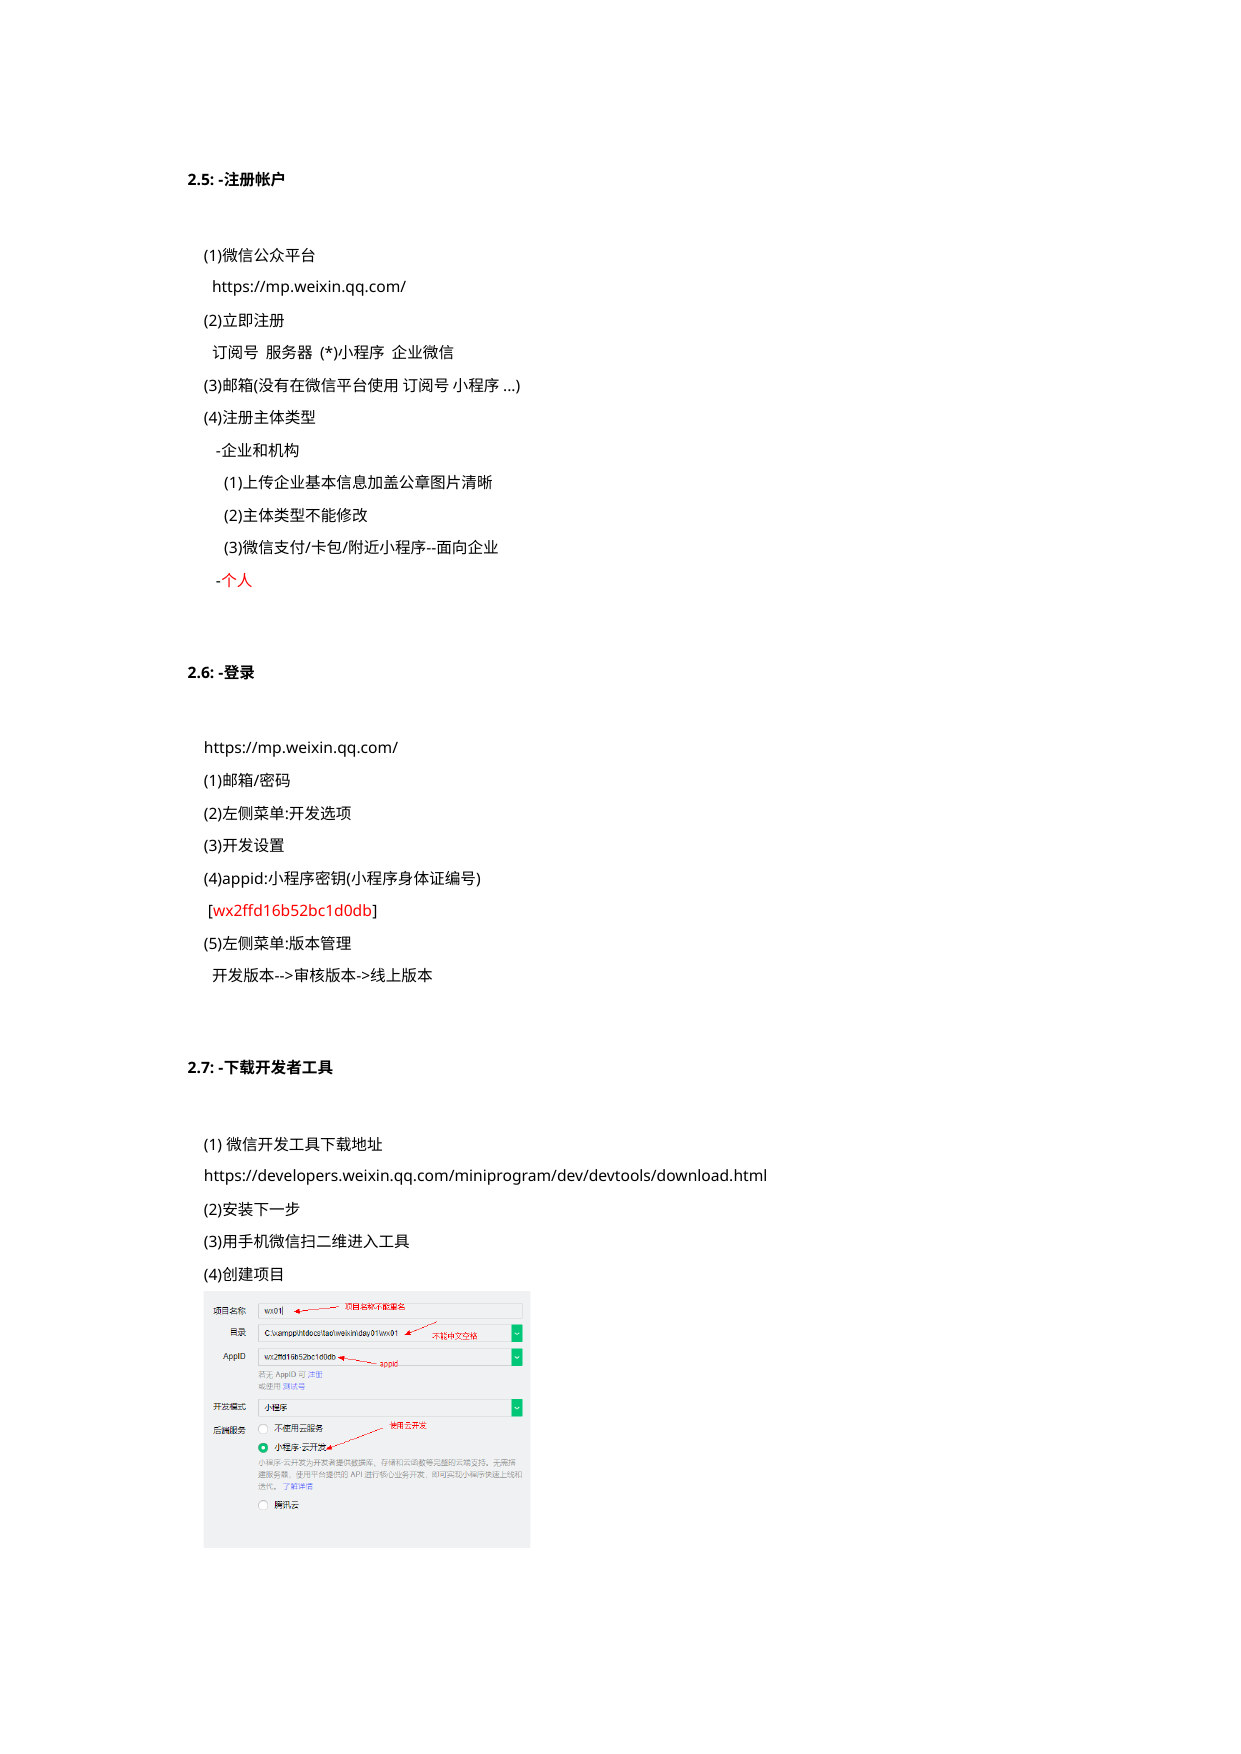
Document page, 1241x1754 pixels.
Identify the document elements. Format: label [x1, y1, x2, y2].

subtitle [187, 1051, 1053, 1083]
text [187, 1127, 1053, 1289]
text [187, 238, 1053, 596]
picture [203, 1291, 531, 1548]
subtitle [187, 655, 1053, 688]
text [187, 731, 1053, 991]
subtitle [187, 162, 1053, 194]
